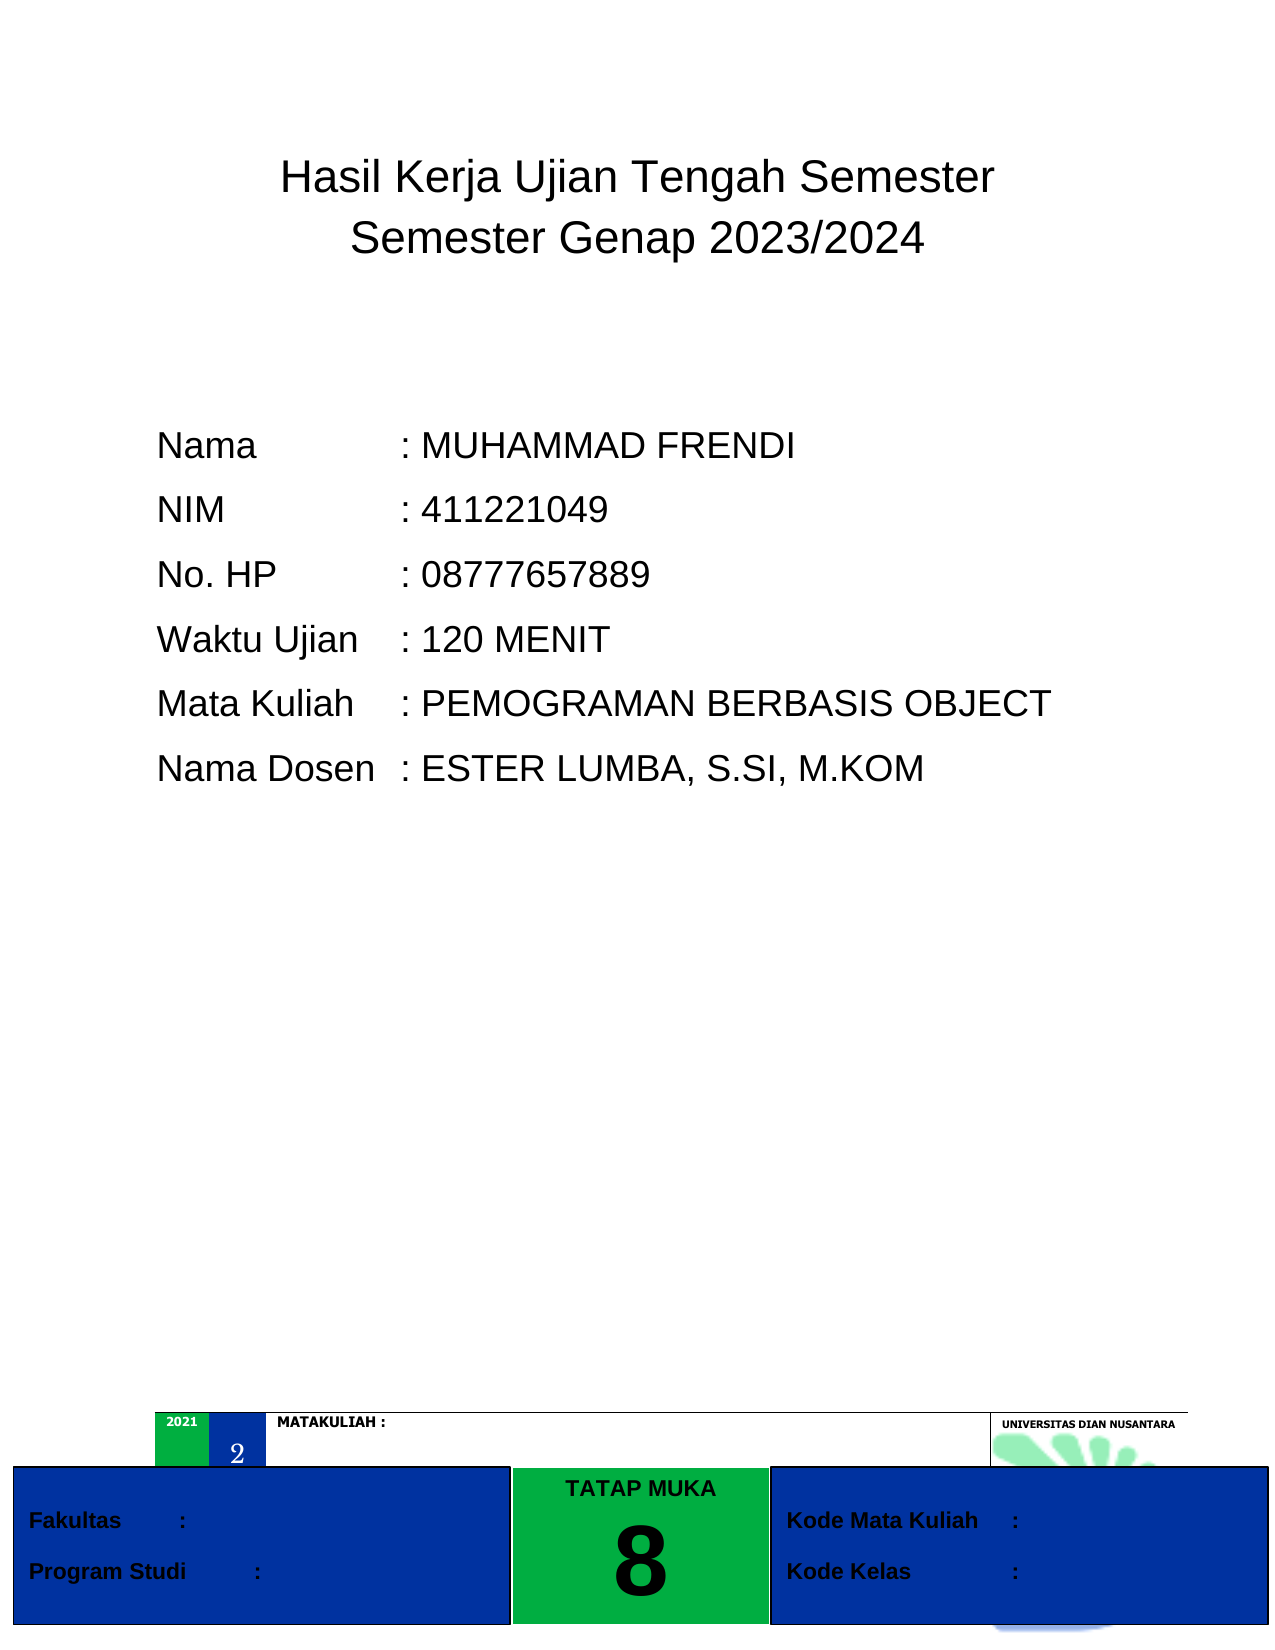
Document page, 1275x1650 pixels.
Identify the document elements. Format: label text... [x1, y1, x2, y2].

text No. HP : 08777657889 [156, 552, 1118, 595]
text Hasil Kerja Ujian Tengah Semester [156, 150, 1118, 203]
text Mata Kuliah : PEMOGRAMAN BERBASIS OBJECT [156, 682, 1118, 725]
picture [974, 1625, 1204, 1650]
text Nama Dosen : ESTER LUMBA, S.SI, M.KOM [156, 746, 1118, 789]
text Semester Genap 2023/2024 [156, 211, 1118, 263]
text NIM : 411221049 [156, 488, 1118, 531]
text Nama : MUHAMMAD FRENDI [156, 423, 1118, 466]
picture [974, 1413, 990, 1466]
picture [974, 1411, 1204, 1466]
text Waktu Ujian : 120 MENIT [156, 617, 1118, 660]
